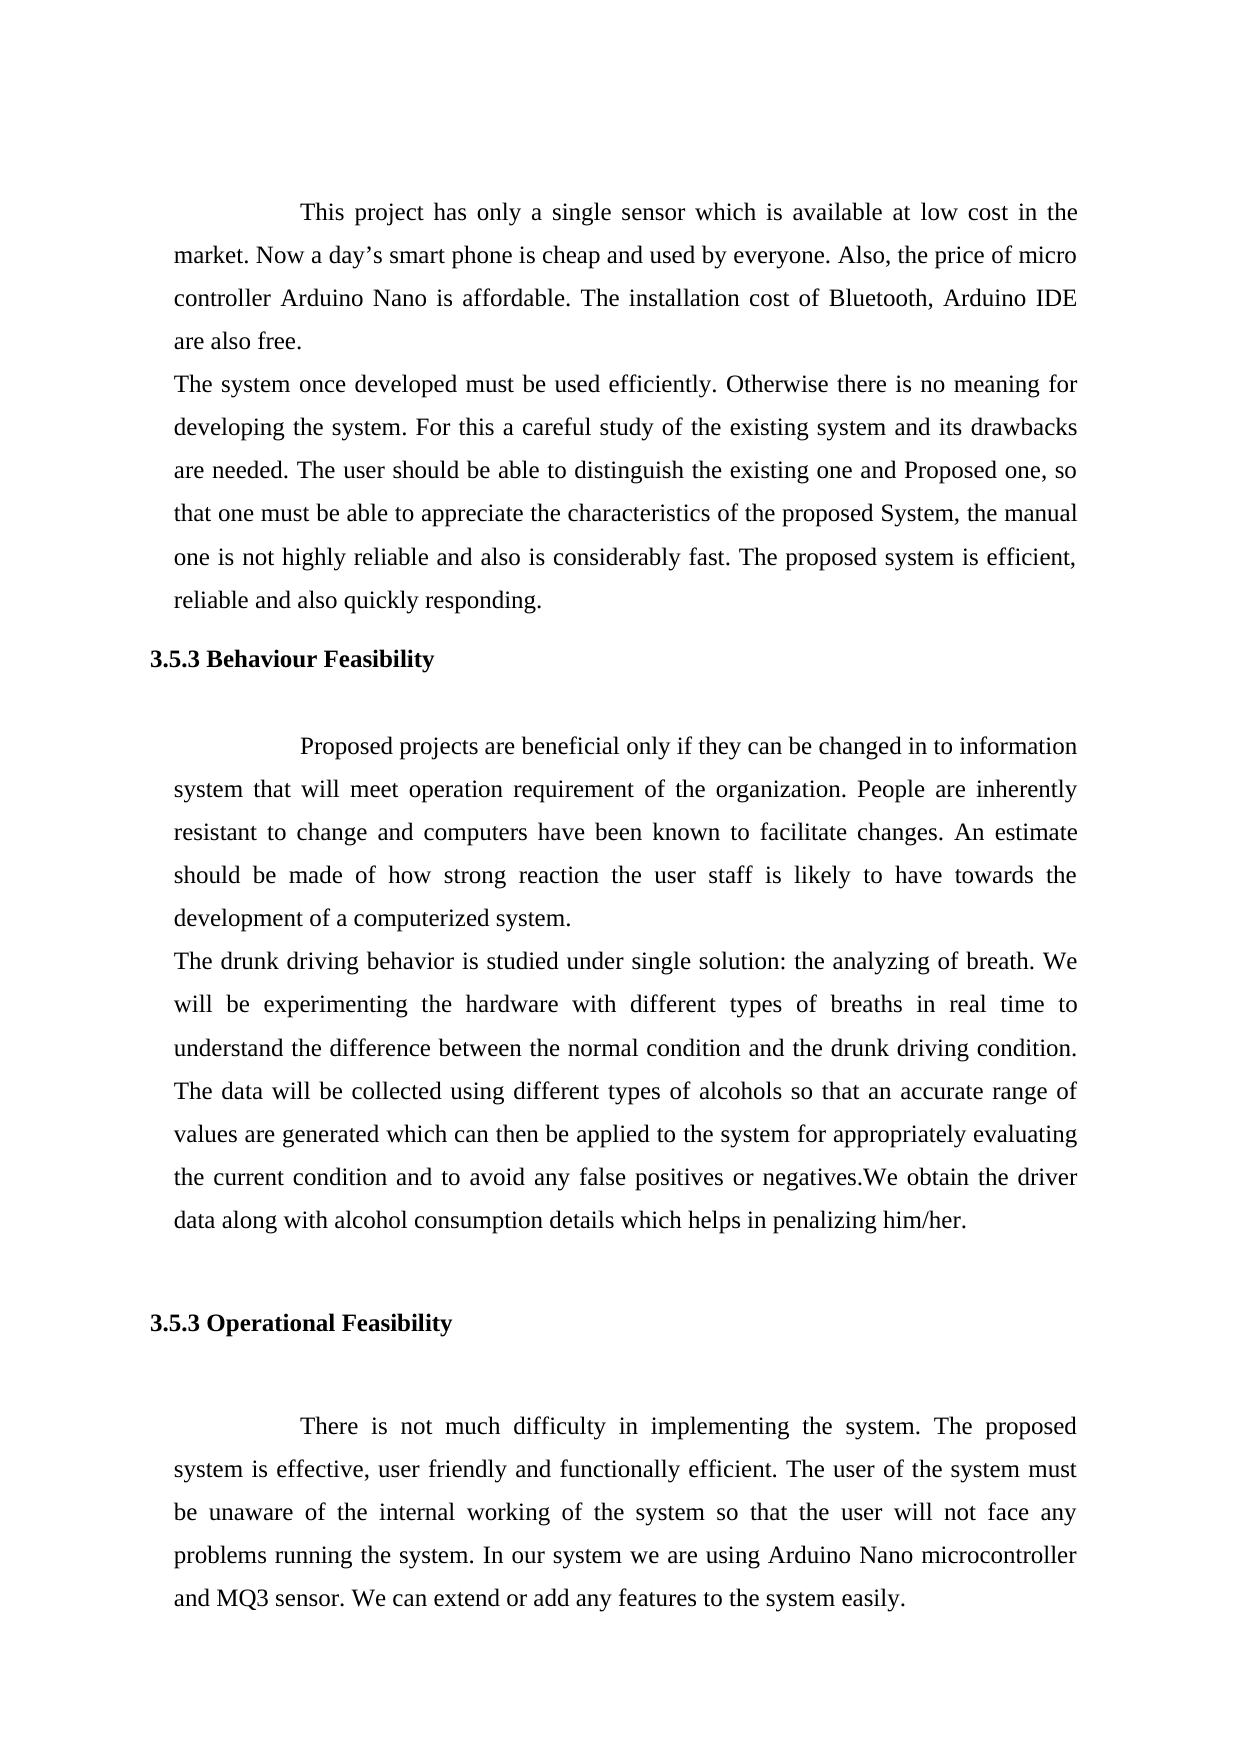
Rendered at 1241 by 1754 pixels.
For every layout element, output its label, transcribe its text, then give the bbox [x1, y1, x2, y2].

text 3.5.3 Operational Feasibility [150, 1308, 1078, 1337]
list The drunk driving behavior is studied under single solution: the analyzing of breath. We will be experimenting the hardware with different types of breaths in real time to understand the difference between the normal condition and the drunk driving condition. The data will be collected using different types of alcohols so that an accurate range of values are generated which can then be applied to the system for appropriately evaluating the current condition and to avoid any false positives or negatives.We obtain the driver data along with alcohol consumption details which helps in penalizing him/her. [174, 946, 1078, 1234]
list This project has only a single sensor which is available at low cost in the market. Now a day’s smart phone is cheap and used by everyone. Also, the price of micro controller Arduino Nano is affordable. The installation cost of Bluetooth, Arduino IDE are also free. [174, 197, 1078, 355]
text 3.5.3 Behaviour Feasibility [150, 644, 1078, 673]
list There is not much difficulty in implementing the system. The proposed system is effective, user friendly and functionally efficient. The user of the system must be unaware of the internal working of the system so that the user will not face any problems running the system. In our system we are using Arduino Nano microcontroller and MQ3 sensor. We can extend or add any features to the system easily. [174, 1411, 1078, 1612]
list The system once developed must be used efficiently. Otherwise there is no meaning for developing the system. For this a careful study of the existing system and its drawbacks are needed. The user should be able to distinguish the existing one and Proposed one, so that one must be able to appreciate the characteristics of the proposed System, the manual one is not highly reliable and also is considerably fast. The proposed system is efficient, reliable and also quickly responding. [174, 369, 1078, 613]
list Proposed projects are beneficial only if they can be changed in to information system that will meet operation requirement of the organization. People are inherently resistant to change and computers have been known to facilitate changes. An estimate should be made of how strong reaction the user staff is likely to have towards the development of a computerized system. [174, 731, 1078, 932]
